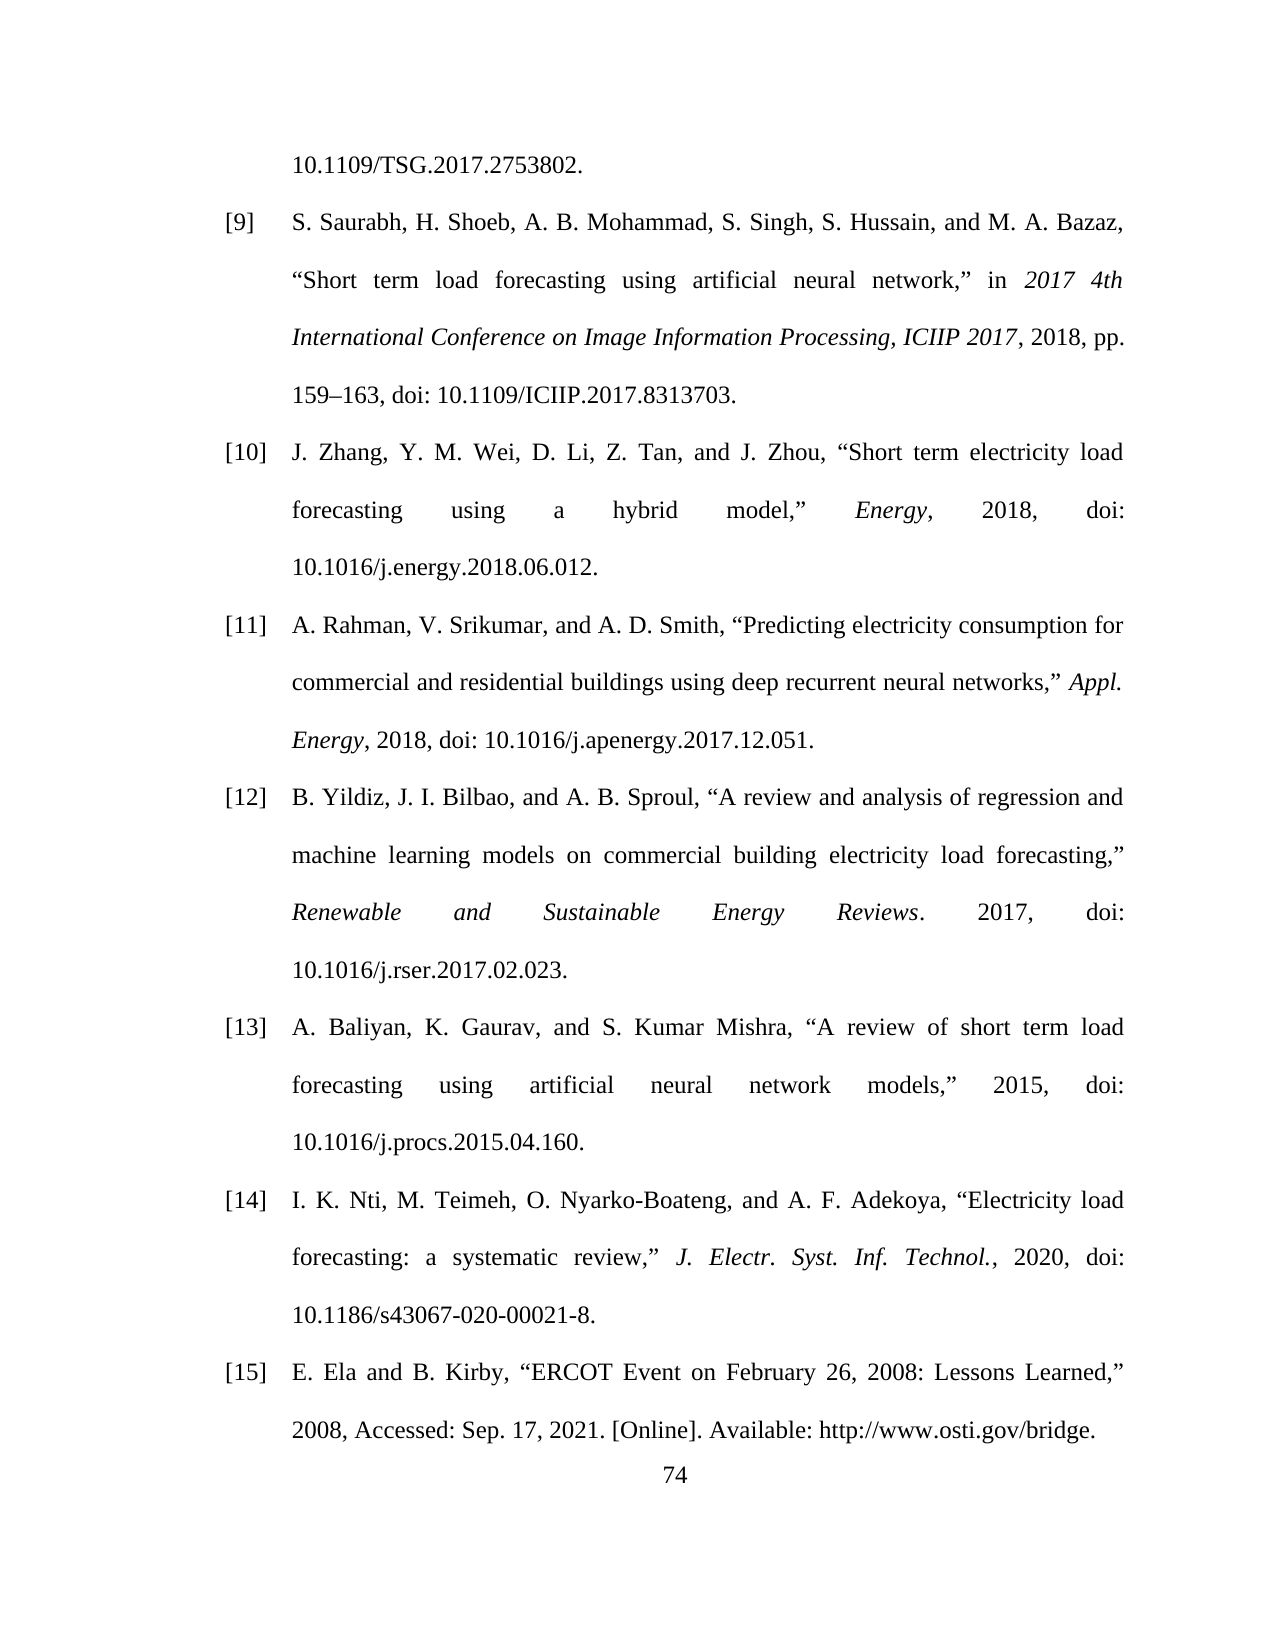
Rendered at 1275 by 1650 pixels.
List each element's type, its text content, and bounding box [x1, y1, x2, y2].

text [14] I. K. Nti, M. Teimeh, O. Nyarko-Boateng, and A. F. Adekoya, “Electricity load forecasting: a systematic review,” J. Electr. Syst. Inf. Technol., 2020, doi: 10.1186/s43067-020-00021-8. [225, 1185, 1125, 1329]
text [10] J. Zhang, Y. M. Wei, D. Li, Z. Tan, and J. Zhou, “Short term electricity load forecasting using a hybrid model,” Energy, 2018, doi: 10.1016/j.energy.2018.06.012. [225, 437, 1125, 581]
text [11] A. Rahman, V. Srikumar, and A. D. Smith, “Predicting electricity consumption for commercial and residential buildings using deep recurrent neural networks,” Appl. Energy, 2018, doi: 10.1016/j.apenergy.2017.12.051. [225, 610, 1125, 754]
text [9] S. Saurabh, H. Shoeb, A. B. Mohammad, S. Singh, S. Hussain, and M. A. Bazaz, “Short term load forecasting using artificial neural network,” in 2017 4th International Conference on Image Information Processing, ICIIP 2017, 2018, pp. 159–163, doi: 10.1109/ICIIP.2017.8313703. [225, 207, 1125, 409]
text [225, 150, 1125, 179]
text [15] E. Ela and B. Kirby, “ERCOT Event on February 26, 2008: Lessons Learned,” 2008, Accessed: Sep. 17, 2021. [Online]. Available: http://www.osti.gov/bridge. [225, 1357, 1125, 1444]
text [12] B. Yildiz, J. I. Bilbao, and A. B. Sproul, “A review and analysis of regression and machine learning models on commercial building electricity load forecasting,” Renewable and Sustainable Energy Reviews. 2017, doi: 10.1016/j.rser.2017.02.023. [225, 782, 1125, 984]
text [13] A. Baliyan, K. Gaurav, and S. Kumar Mishra, “A review of short term load forecasting using artificial neural network models,” 2015, doi: 10.1016/j.procs.2015.04.160. [225, 1012, 1125, 1156]
